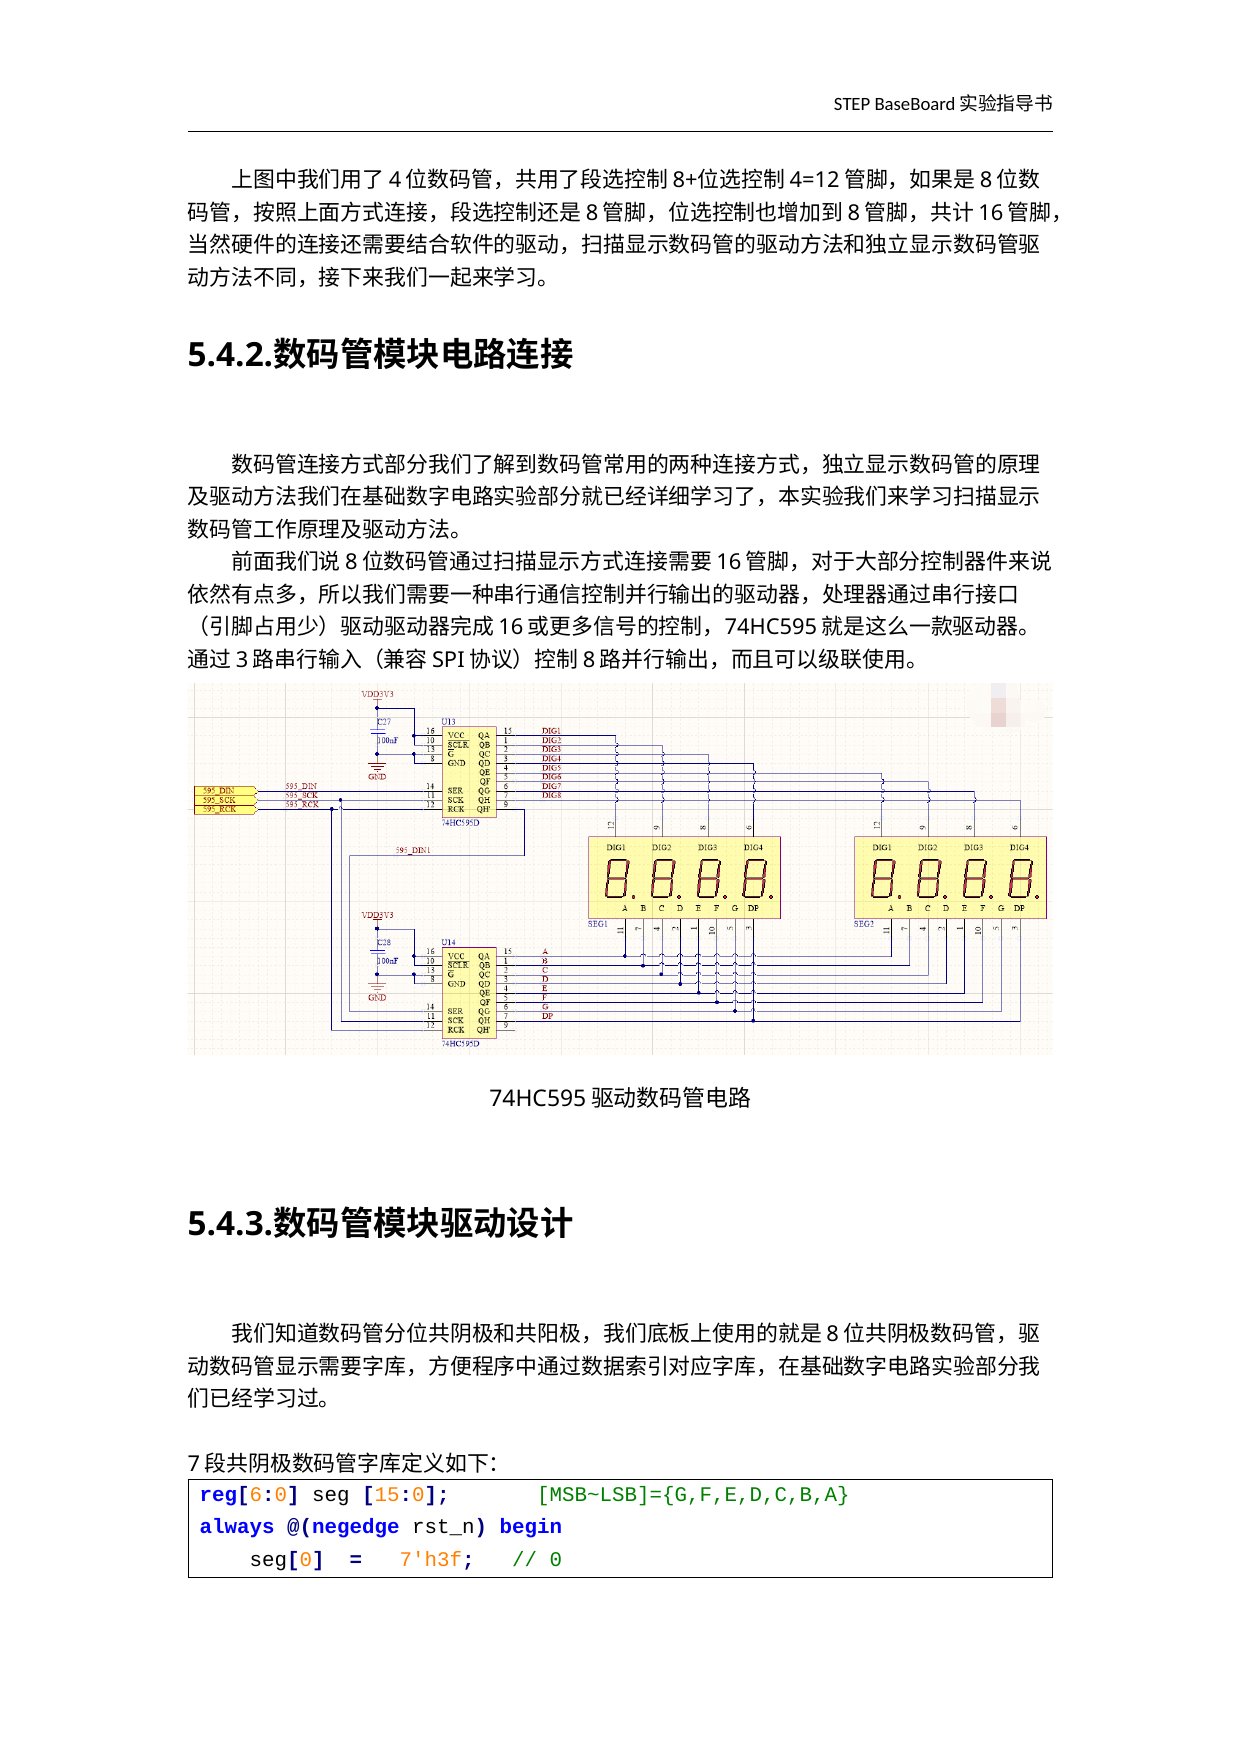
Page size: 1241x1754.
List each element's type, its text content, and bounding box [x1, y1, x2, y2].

text 上图中我们用了4位数码管，共用了段选控制8+位选控制4=12管脚，如果是8位数码管，按照上面方式连接，段选控制还是8管脚，位选控制也增加到8管脚，共计16管脚，当然硬件的连接还需要结合软件的驱动，扫描显示数码管的驱动方法和独立显示数码管驱动方法不同，接下来我们一起来学习。 [187, 162, 1053, 292]
text 数码管连接方式部分我们了解到数码管常用的两种连接方式，独立显示数码管的原理及驱动方法我们在基础数字电路实验部分就已经详细学习了，本实验我们来学习扫描显示数码管工作原理及驱动方法。 [187, 446, 1053, 544]
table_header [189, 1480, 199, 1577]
text 我们知道数码管分位共阴极和共阳极，我们底板上使用的就是8位共阴极数码管，驱动数码管显示需要字库，方便程序中通过数据索引对应字库，在基础数字电路实验部分我们已经学习过。 [187, 1316, 1053, 1413]
subtitle 5.4.2.数码管模块电路连接 [187, 319, 1053, 384]
text 74HC595驱动数码管电路 [187, 1064, 1053, 1129]
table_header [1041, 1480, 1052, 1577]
text 7段共阴极数码管字库定义如下： [187, 1446, 1053, 1478]
text 前面我们说8位数码管通过扫描显示方式连接需要16管脚，对于大部分控制器件来说依然有点多，所以我们需要一种串行通信控制并行输出的驱动器，处理器通过串行接口（引脚占用少）驱动驱动器完成16或更多信号的控制，74HC595就是这么一款驱动器。通过3路串行输入（兼容SPI协议）控制8路并行输出，而且可以级联使用。 [187, 544, 1053, 674]
picture [187, 683, 1053, 1055]
subtitle 5.4.3.数码管模块驱动设计 [187, 1188, 1053, 1253]
